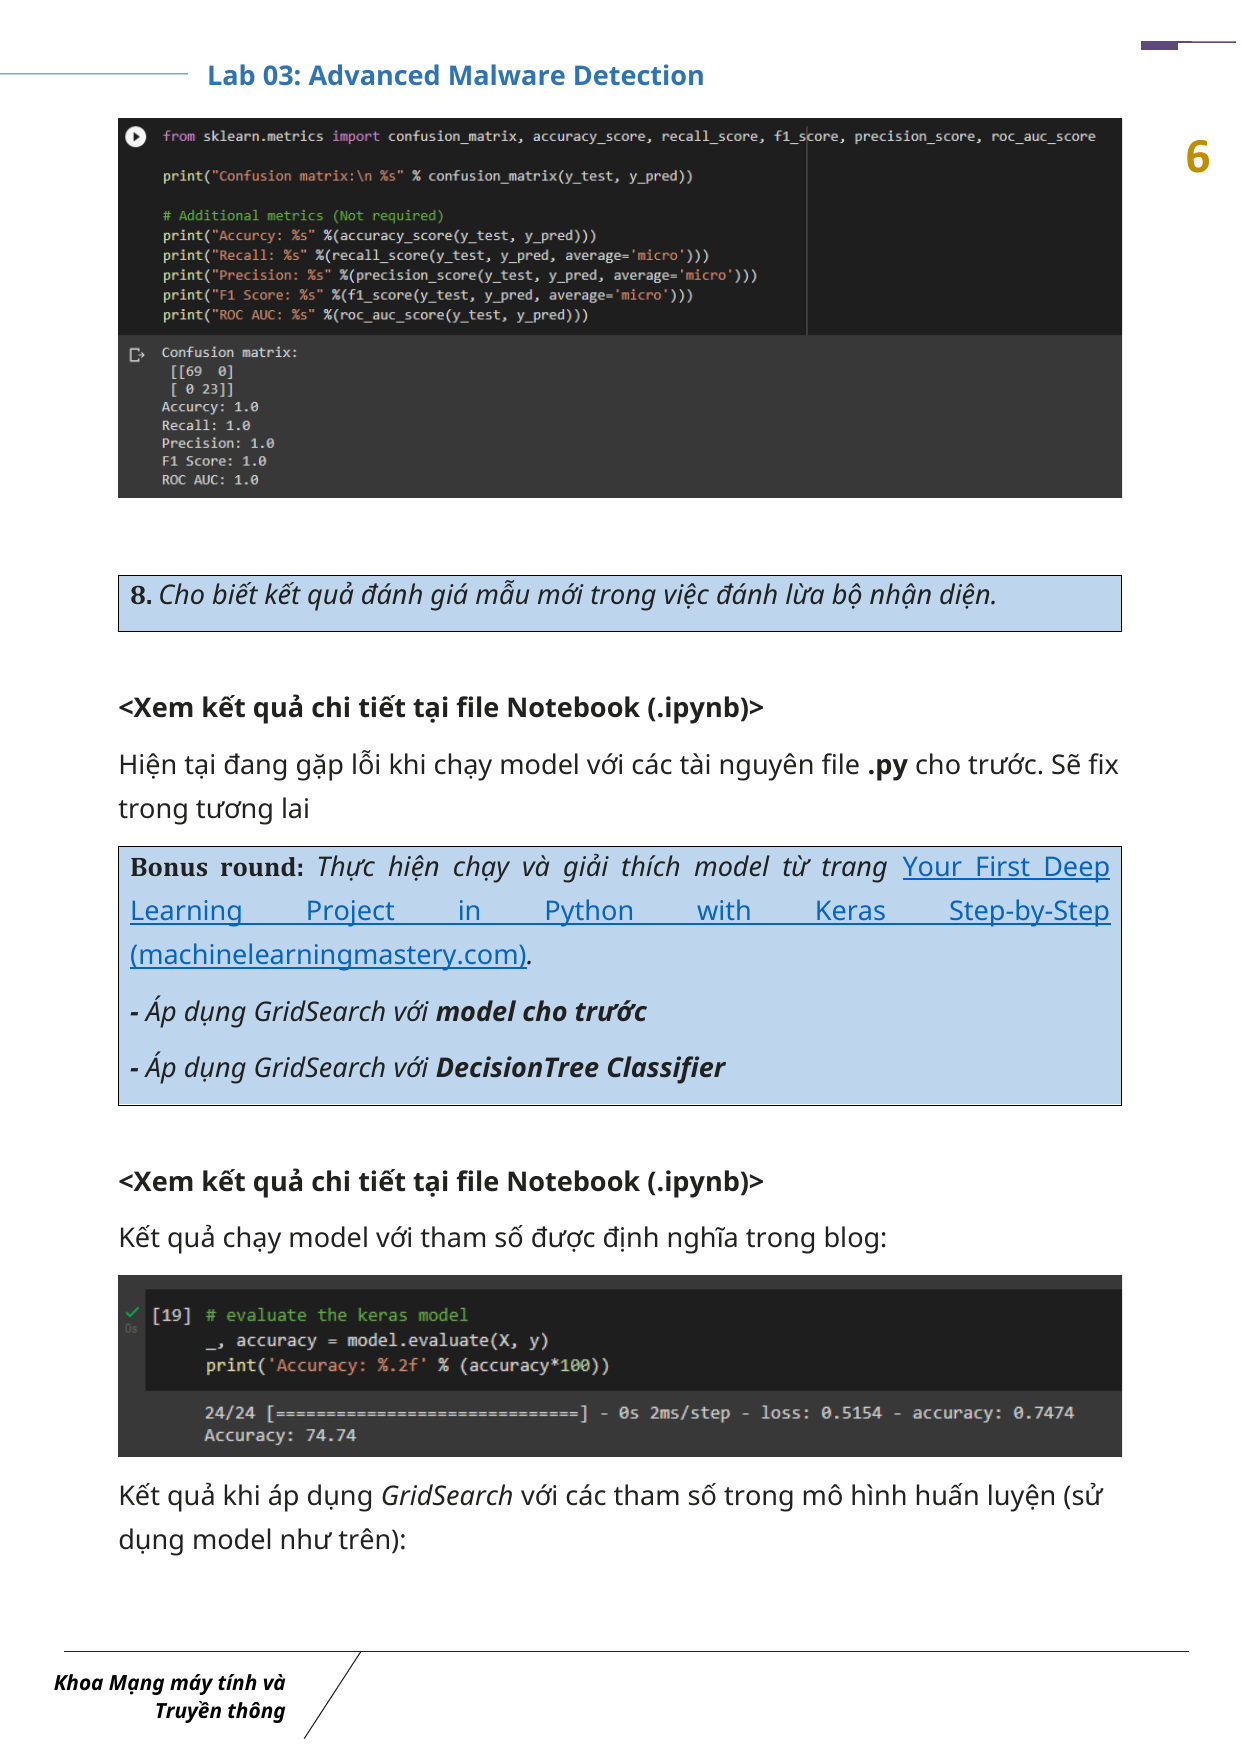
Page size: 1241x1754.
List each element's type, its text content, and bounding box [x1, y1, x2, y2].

table_header 8. Cho biết kết quả đánh giá mẫu mới trong việc đánh lừa bộ nhận diện. [119, 576, 1121, 631]
table_header Bonus round: Thực hiện chạy và giải thích model từ trang Your First Deep Learning Project in Python with Keras Step-by-Step (machinelearningmastery.com). - Áp dụng GridSearch với model cho trước - Áp dụng GridSearch với DecisionTree Classifier [119, 847, 1121, 1104]
text <Xem kết quả chi tiết tại file Notebook (.ipynb)> [118, 689, 1122, 726]
text <Xem kết quả chi tiết tại file Notebook (.ipynb)> [118, 1162, 1122, 1199]
picture [118, 1275, 1123, 1457]
text Hiện tại đang gặp lỗi khi chạy model với các tài nguyên file .py cho trước. Sẽ fix trong tương lai [118, 745, 1122, 826]
text Kết quả chạy model với tham số được định nghĩa trong blog: [118, 1219, 1122, 1256]
picture [118, 118, 1123, 498]
text Kết quả khi áp dụng GridSearch với các tham số trong mô hình huấn luyện (sử dụng model như trên): [118, 1476, 1122, 1557]
